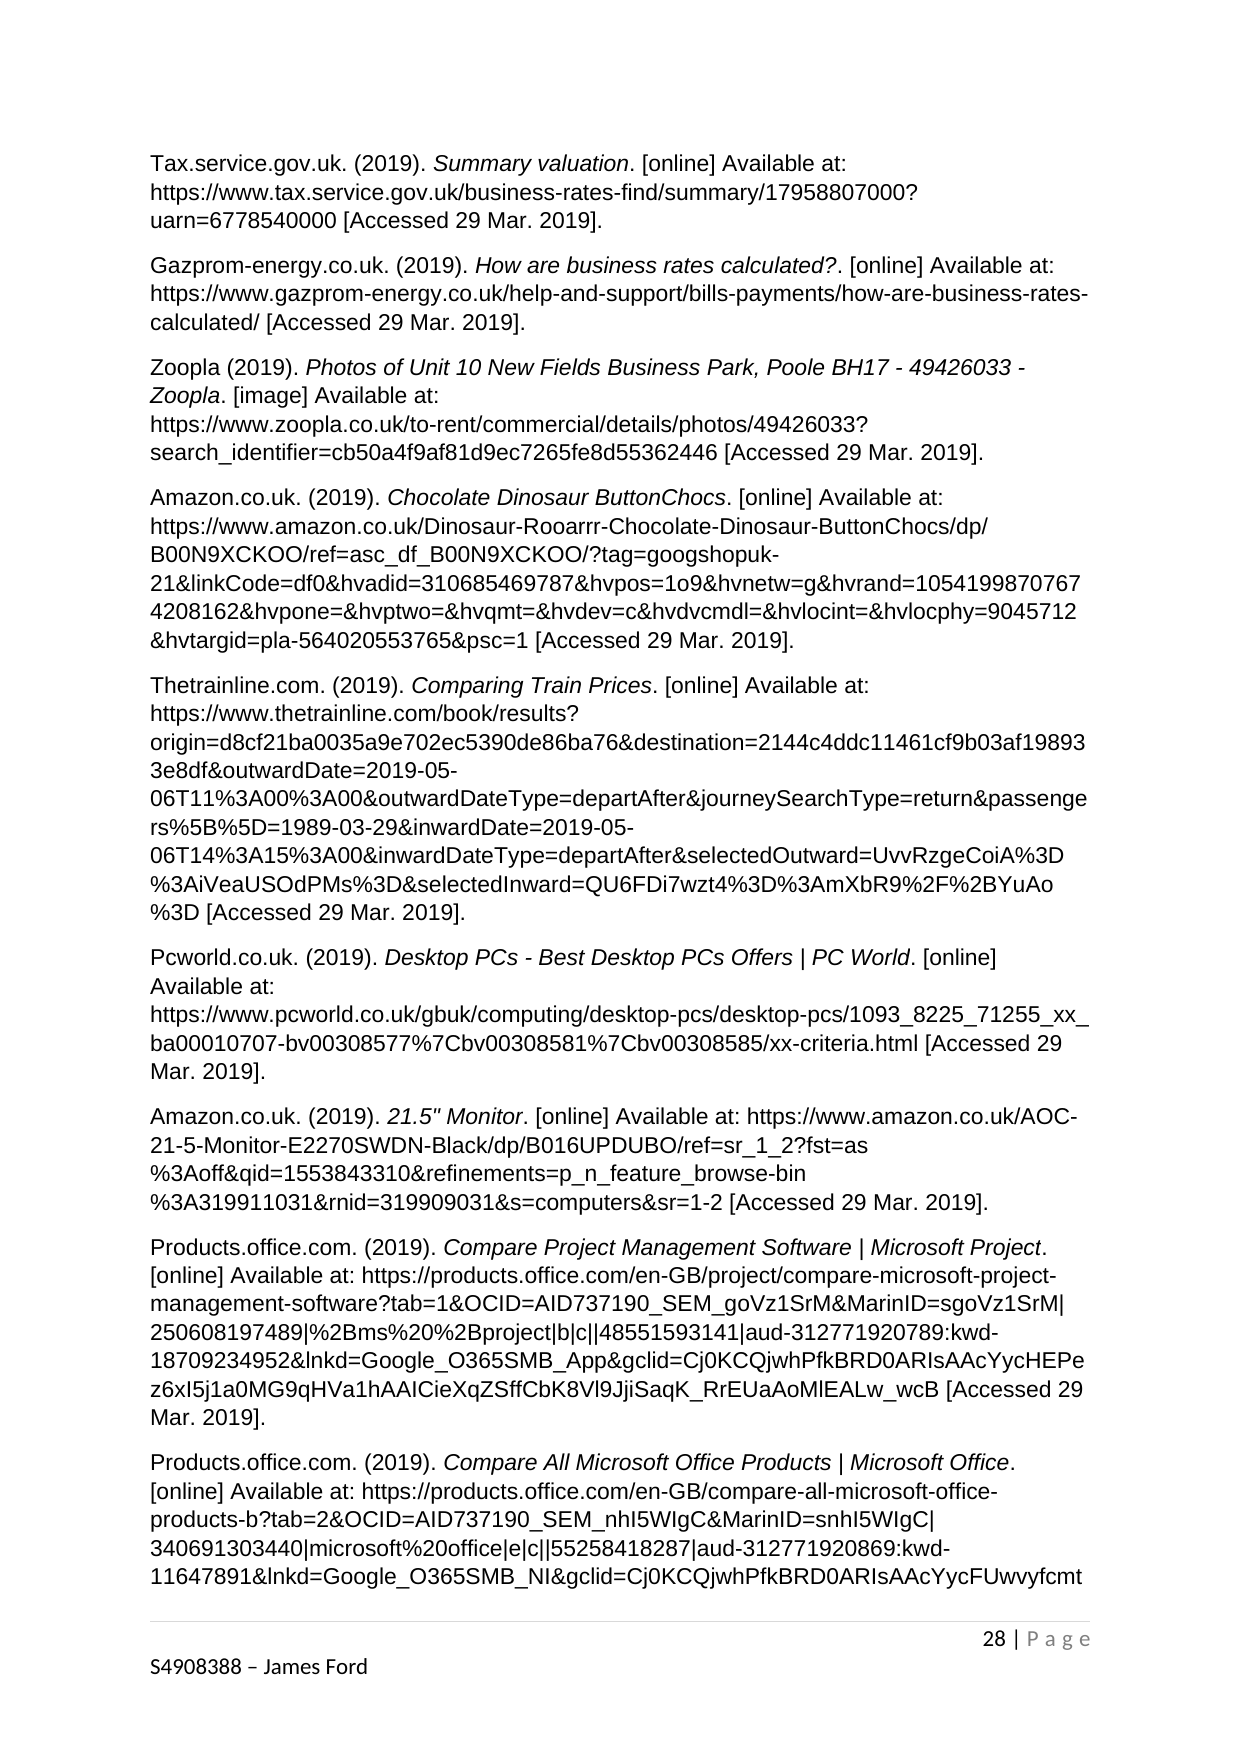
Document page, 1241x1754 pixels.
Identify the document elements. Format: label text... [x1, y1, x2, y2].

text Gazprom-energy.co.uk. (2019). How are business rates calculated?. [online] Available at: https://www.gazprom-energy.co.uk/help-and-support/bills-payments/how-are-business-rates-calculated/ [Accessed 29 Mar. 2019]. [150, 252, 1090, 335]
text Amazon.co.uk. (2019). 21.5" Monitor. [online] Available at: https://www.amazon.co.uk/AOC-21-5-Monitor-E2270SWDN-Black/dp/B016UPDUBO/ref=sr_1_2?fst=as%3Aoff&qid=1553843310&refinements=p_n_feature_browse-bin%3A319911031&rnid=319909031&s=computers&sr=1-2 [Accessed 29 Mar. 2019]. [150, 1103, 1090, 1215]
text Tax.service.gov.uk. (2019). Summary valuation. [online] Available at: https://www.tax.service.gov.uk/business-rates-find/summary/17958807000?uarn=6778540000 [Accessed 29 Mar. 2019]. [150, 150, 1090, 233]
text Thetrainline.com. (2019). Comparing Train Prices. [online] Available at: https://www.thetrainline.com/book/results?origin=d8cf21ba0035a9e702ec5390de86ba76&destination=2144c4ddc11461cf9b03af198933e8df&outwardDate=2019-05-06T11%3A00%3A00&outwardDateType=departAfter&journeySearchType=return&passengers%5B%5D=1989-03-29&inwardDate=2019-05-06T14%3A15%3A00&inwardDateType=departAfter&selectedOutward=UvvRzgeCoiA%3D%3AiVeaUSOdPMs%3D&selectedInward=QU6FDi7wzt4%3D%3AmXbR9%2F%2BYuAo%3D [Accessed 29 Mar. 2019]. [150, 672, 1090, 926]
text Products.office.com. (2019). Compare Project Management Software | Microsoft Project. [online] Available at: https://products.office.com/en-GB/project/compare-microsoft-project-management-software?tab=1&OCID=AID737190_SEM_goVz1SrM&MarinID=sgoVz1SrM|250608197489|%2Bms%20%2Bproject|b|c||48551593141|aud-312771920789:kwd-18709234952&lnkd=Google_O365SMB_App&gclid=Cj0KCQjwhPfkBRD0ARIsAAcYycHEPez6xI5j1a0MG9qHVa1hAAICieXqZSffCbK8Vl9JjiSaqK_RrEUaAoMlEALw_wcB [Accessed 29 Mar. 2019]. [150, 1233, 1090, 1431]
text Amazon.co.uk. (2019). Chocolate Dinosaur ButtonChocs. [online] Available at: https://www.amazon.co.uk/Dinosaur-Rooarrr-Chocolate-Dinosaur-ButtonChocs/dp/B00N9XCKOO/ref=asc_df_B00N9XCKOO/?tag=googshopuk-21&linkCode=df0&hvadid=310685469787&hvpos=1o9&hvnetw=g&hvrand=10541998707674208162&hvpone=&hvptwo=&hvqmt=&hvdev=c&hvdvcmdl=&hvlocint=&hvlocphy=9045712&hvtargid=pla-564020553765&psc=1 [Accessed 29 Mar. 2019]. [150, 484, 1090, 653]
text Zoopla (2019). Photos of Unit 10 New Fields Business Park, Poole BH17 - 49426033 - Zoopla. [image] Available at: https://www.zoopla.co.uk/to-rent/commercial/details/photos/49426033?search_identifier=cb50a4f9af81d9ec7265fe8d55362446 [Accessed 29 Mar. 2019]. [150, 354, 1090, 466]
text Pcworld.co.uk. (2019). Desktop PCs - Best Desktop PCs Offers | PC World. [online] Available at: https://www.pcworld.co.uk/gbuk/computing/desktop-pcs/desktop-pcs/1093_8225_71255_xx_ba00010707-bv00308577%7Cbv00308581%7Cbv00308585/xx-criteria.html [Accessed 29 Mar. 2019]. [150, 944, 1090, 1084]
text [150, 1449, 1090, 1589]
